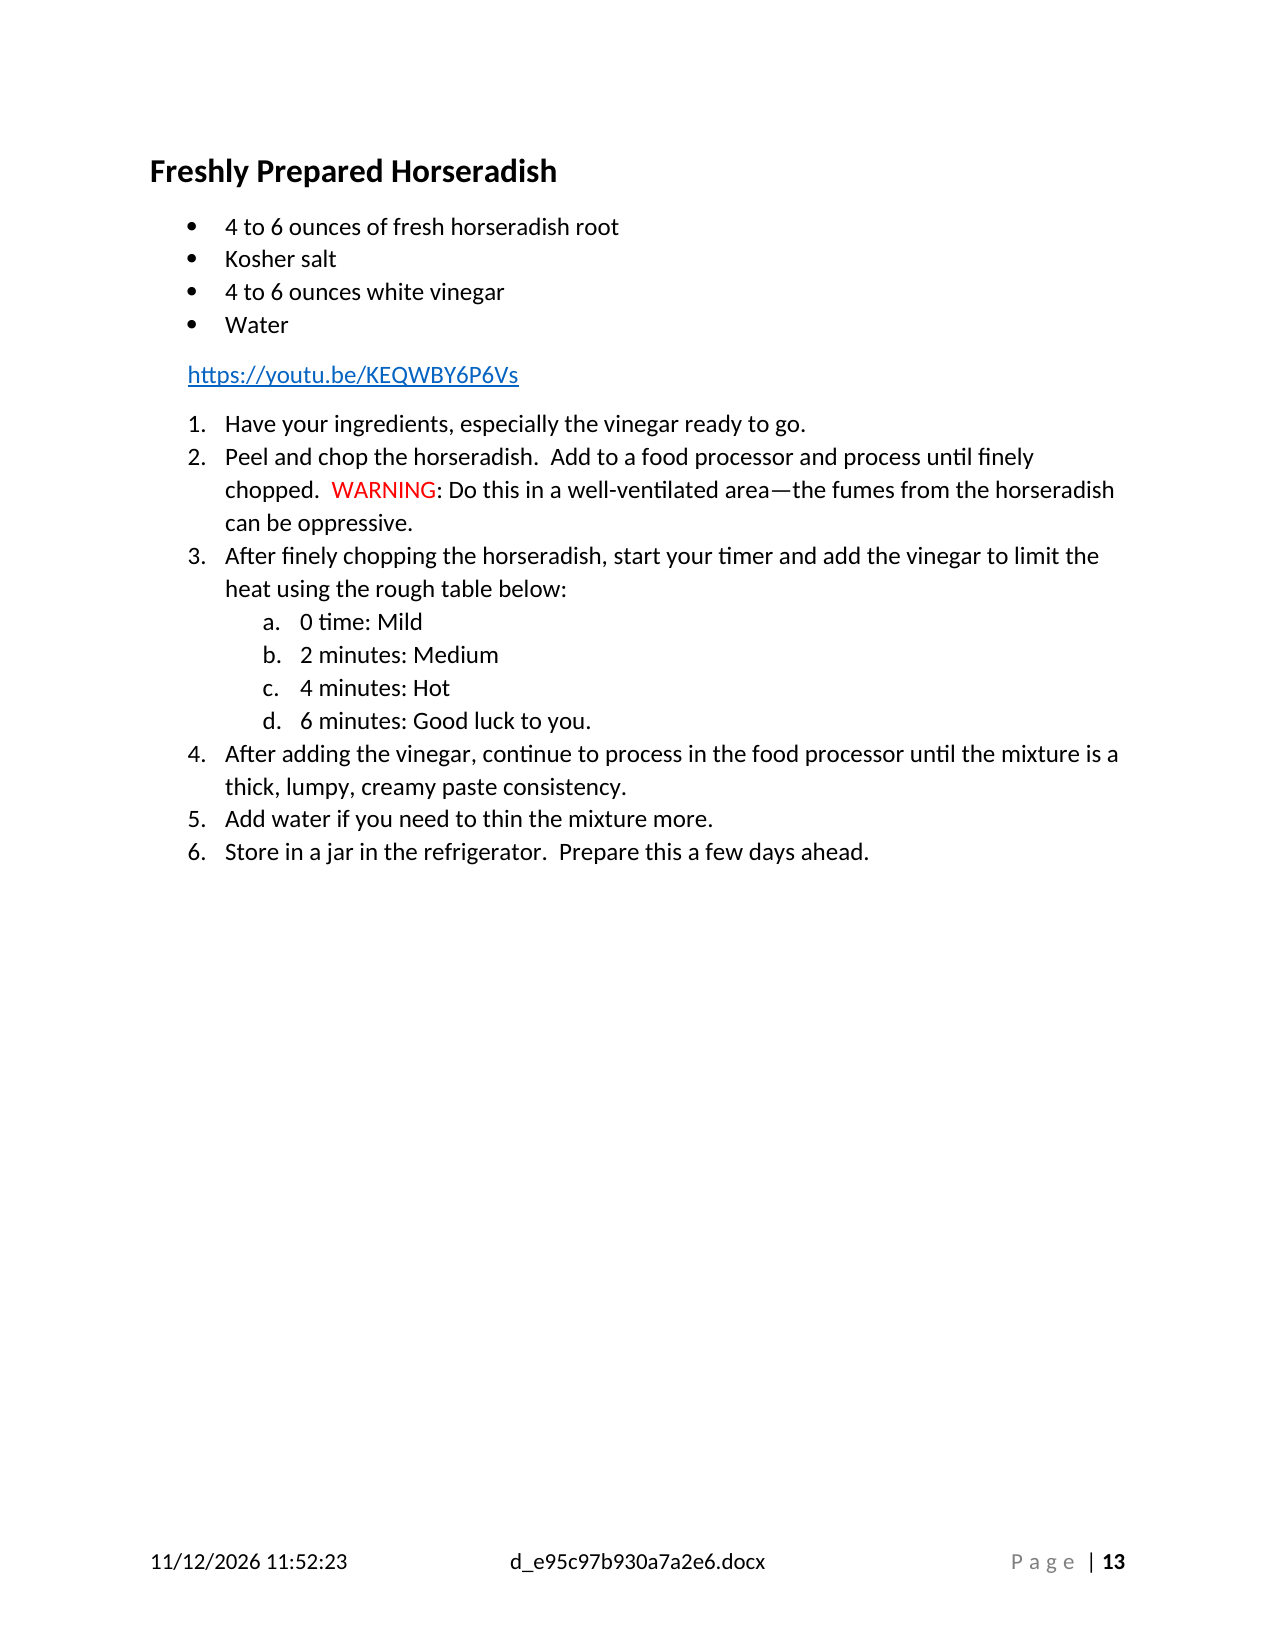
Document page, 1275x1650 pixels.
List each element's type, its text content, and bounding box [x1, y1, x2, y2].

list 0 time: Mild [262, 606, 1125, 637]
text https://youtu.be/KEQWBY6P6Vs [187, 359, 1125, 389]
list Peel and chop the horseradish. Add to a food processor and process until finely chopped. WARNING: Do this in a well-ventilated area—the fumes from the horseradish can be oppressive. [187, 441, 1125, 538]
list 4 to 6 ounces of fresh horseradish root [187, 211, 1125, 241]
list Kosher salt [187, 243, 1125, 274]
list Store in a jar in the refrigerator. Prepare this a few days ahead. [187, 836, 1125, 867]
list After finely chopping the horseradish, start your timer and add the vinegar to limit the heat using the rough table below: [187, 540, 1125, 604]
list 6 minutes: Good luck to you. [262, 705, 1125, 735]
list Have your ingredients, especially the vinegar ready to go. [187, 408, 1125, 439]
list 2 minutes: Medium [262, 639, 1125, 669]
list 4 to 6 ounces white vinegar [187, 276, 1125, 307]
list Water [187, 309, 1125, 340]
list After adding the vinegar, continue to process in the food processor until the mixture is a thick, lumpy, creamy paste consistency. [187, 738, 1125, 801]
text Freshly Prepared Horseradish [150, 150, 1125, 191]
list 4 minutes: Hot [262, 672, 1125, 702]
list Add water if you need to thin the mixture more. [187, 803, 1125, 834]
